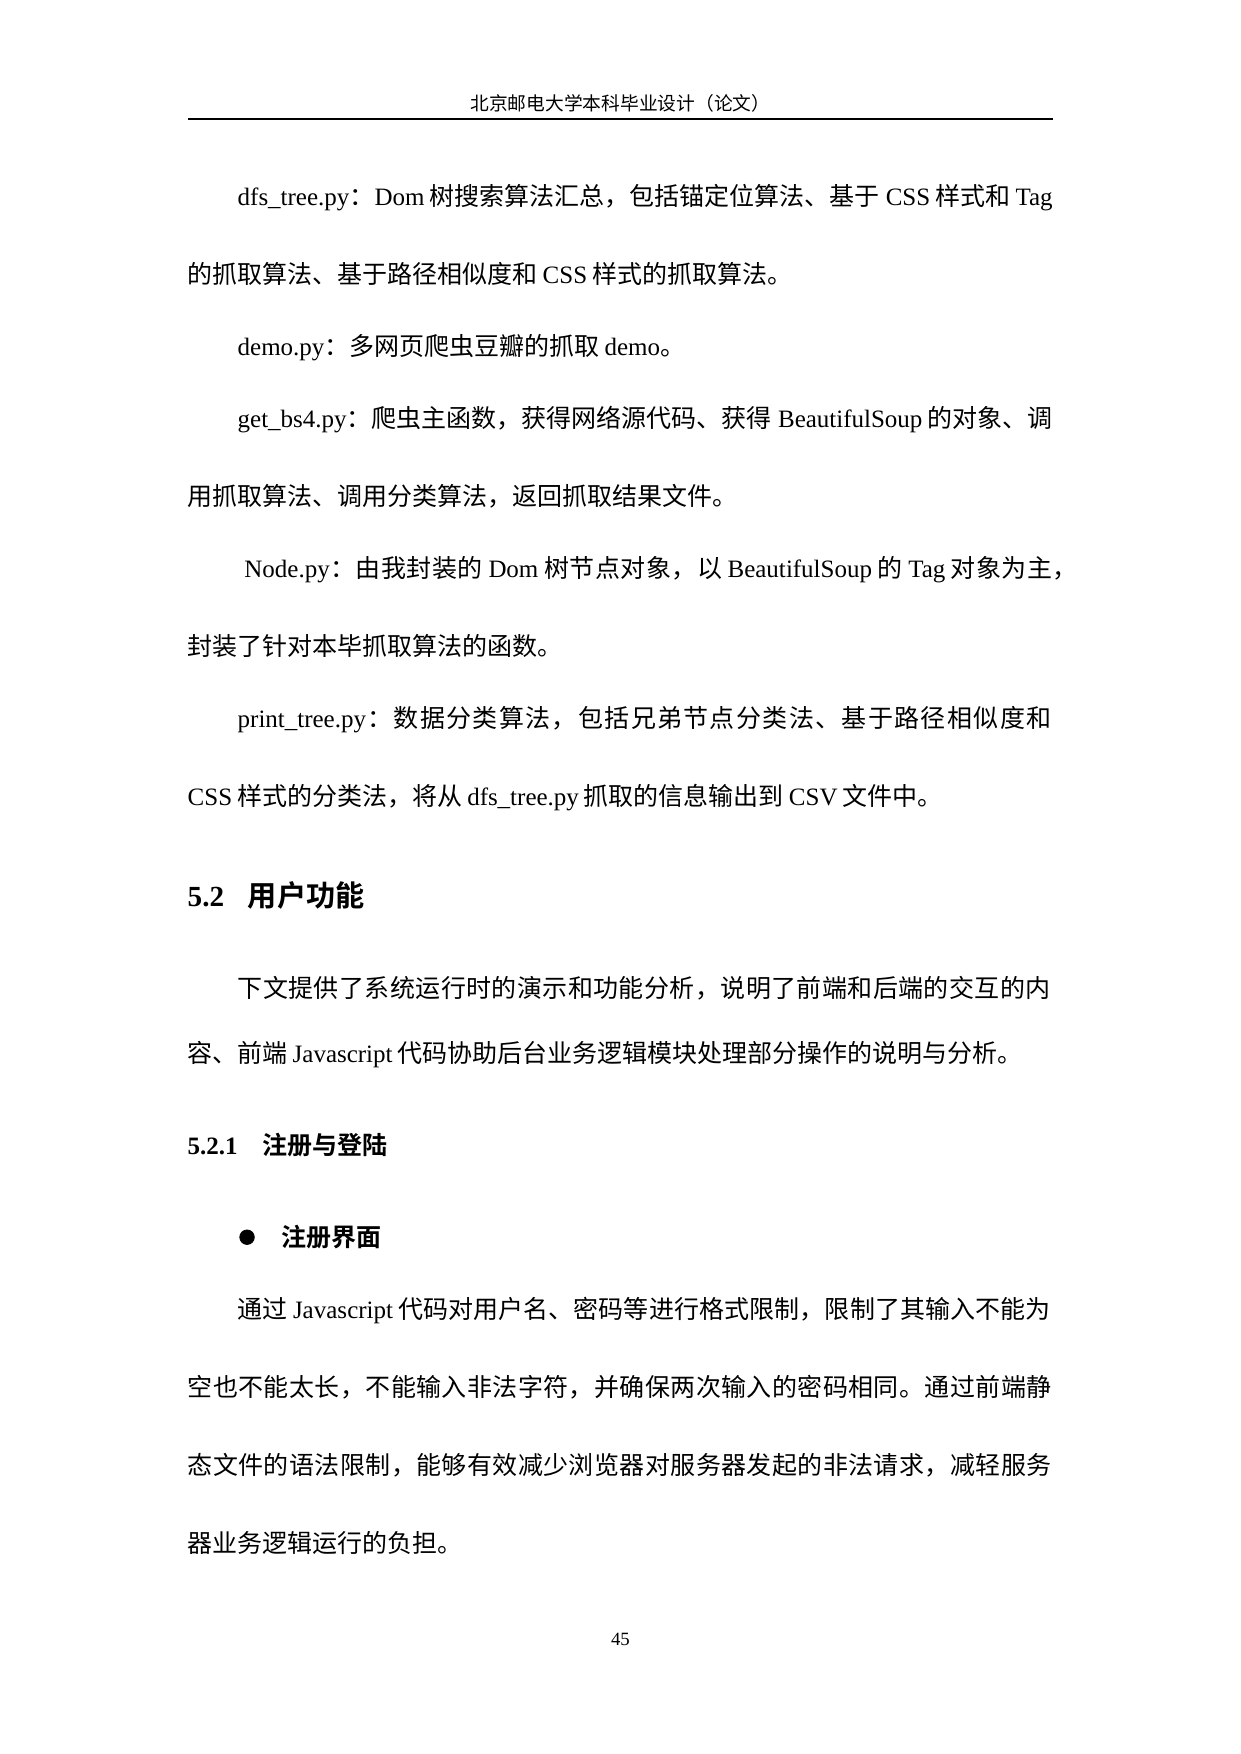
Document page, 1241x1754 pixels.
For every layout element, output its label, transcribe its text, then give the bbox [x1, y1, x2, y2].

subtitle 注册与登陆 [187, 1111, 1053, 1176]
text 下文提供了系统运行时的演示和功能分析，说明了前端和后端的交互的内容、前端Javascript代码协助后台业务逻辑模块处理部分操作的说明与分析。 [187, 954, 1053, 1084]
text Node.py：由我封装的Dom树节点对象，以BeautifulSoup的Tag对象为主，封装了针对本毕抓取算法的函数。 [187, 534, 1053, 677]
list 注册界面 [237, 1203, 1053, 1268]
text dfs_tree.py：Dom树搜索算法汇总，包括锚定位算法、基于CSS样式和Tag的抓取算法、基于路径相似度和CSS样式的抓取算法。 [187, 162, 1053, 305]
text 通过Javascript代码对用户名、密码等进行格式限制，限制了其输入不能为空也不能太长，不能输入非法字符，并确保两次输入的密码相同。通过前端静态文件的语法限制，能够有效减少浏览器对服务器发起的非法请求，减轻服务器业务逻辑运行的负担。 [187, 1275, 1053, 1574]
subtitle 用户功能 [187, 862, 1053, 927]
text demo.py：多网页爬虫豆瓣的抓取demo。 [187, 312, 1053, 377]
text print_tree.py：数据分类算法，包括兄弟节点分类法、基于路径相似度和CSS样式的分类法，将从dfs_tree.py抓取的信息输出到CSV文件中。 [187, 684, 1053, 827]
text get_bs4.py：爬虫主函数，获得网络源代码、获得BeautifulSoup的对象、调用抓取算法、调用分类算法，返回抓取结果文件。 [187, 384, 1053, 527]
